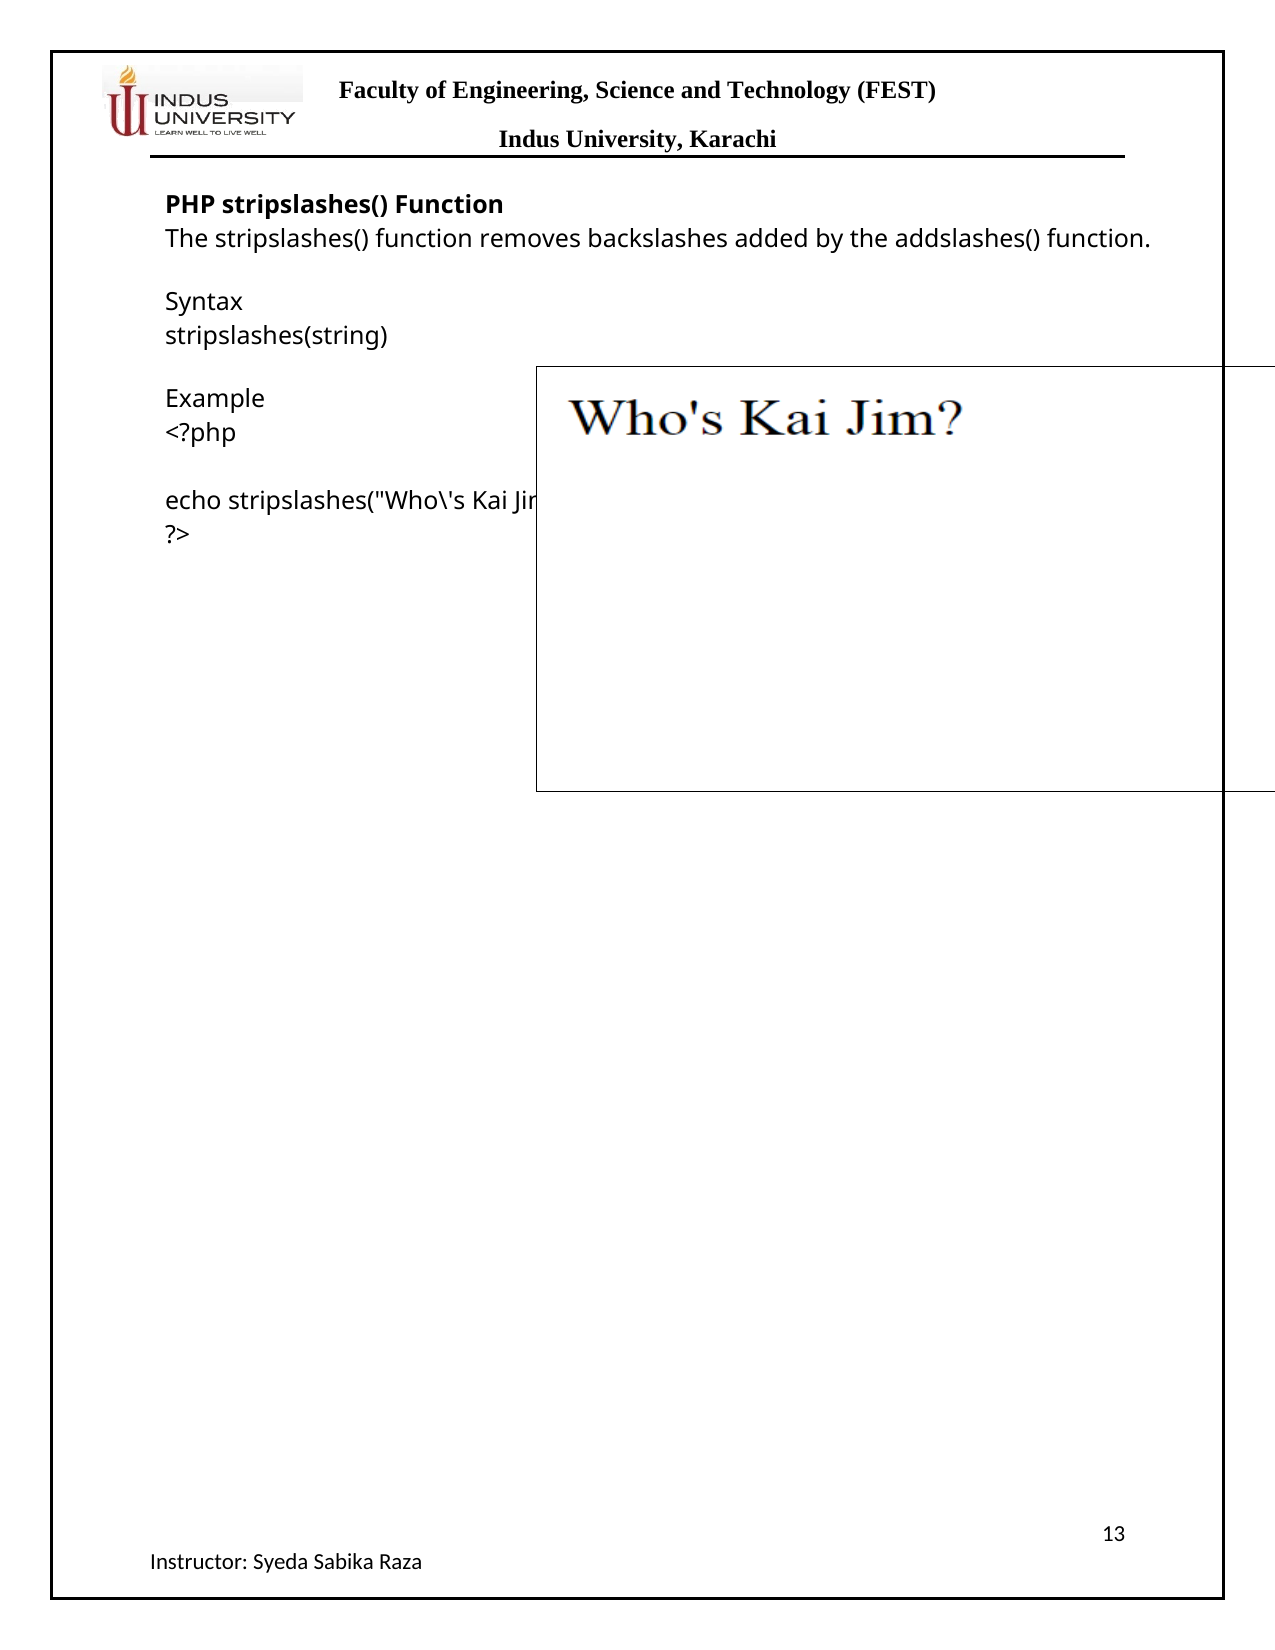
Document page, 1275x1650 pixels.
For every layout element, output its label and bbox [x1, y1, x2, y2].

picture [102, 65, 303, 141]
picture [537, 367, 1222, 791]
picture [1225, 367, 1275, 791]
